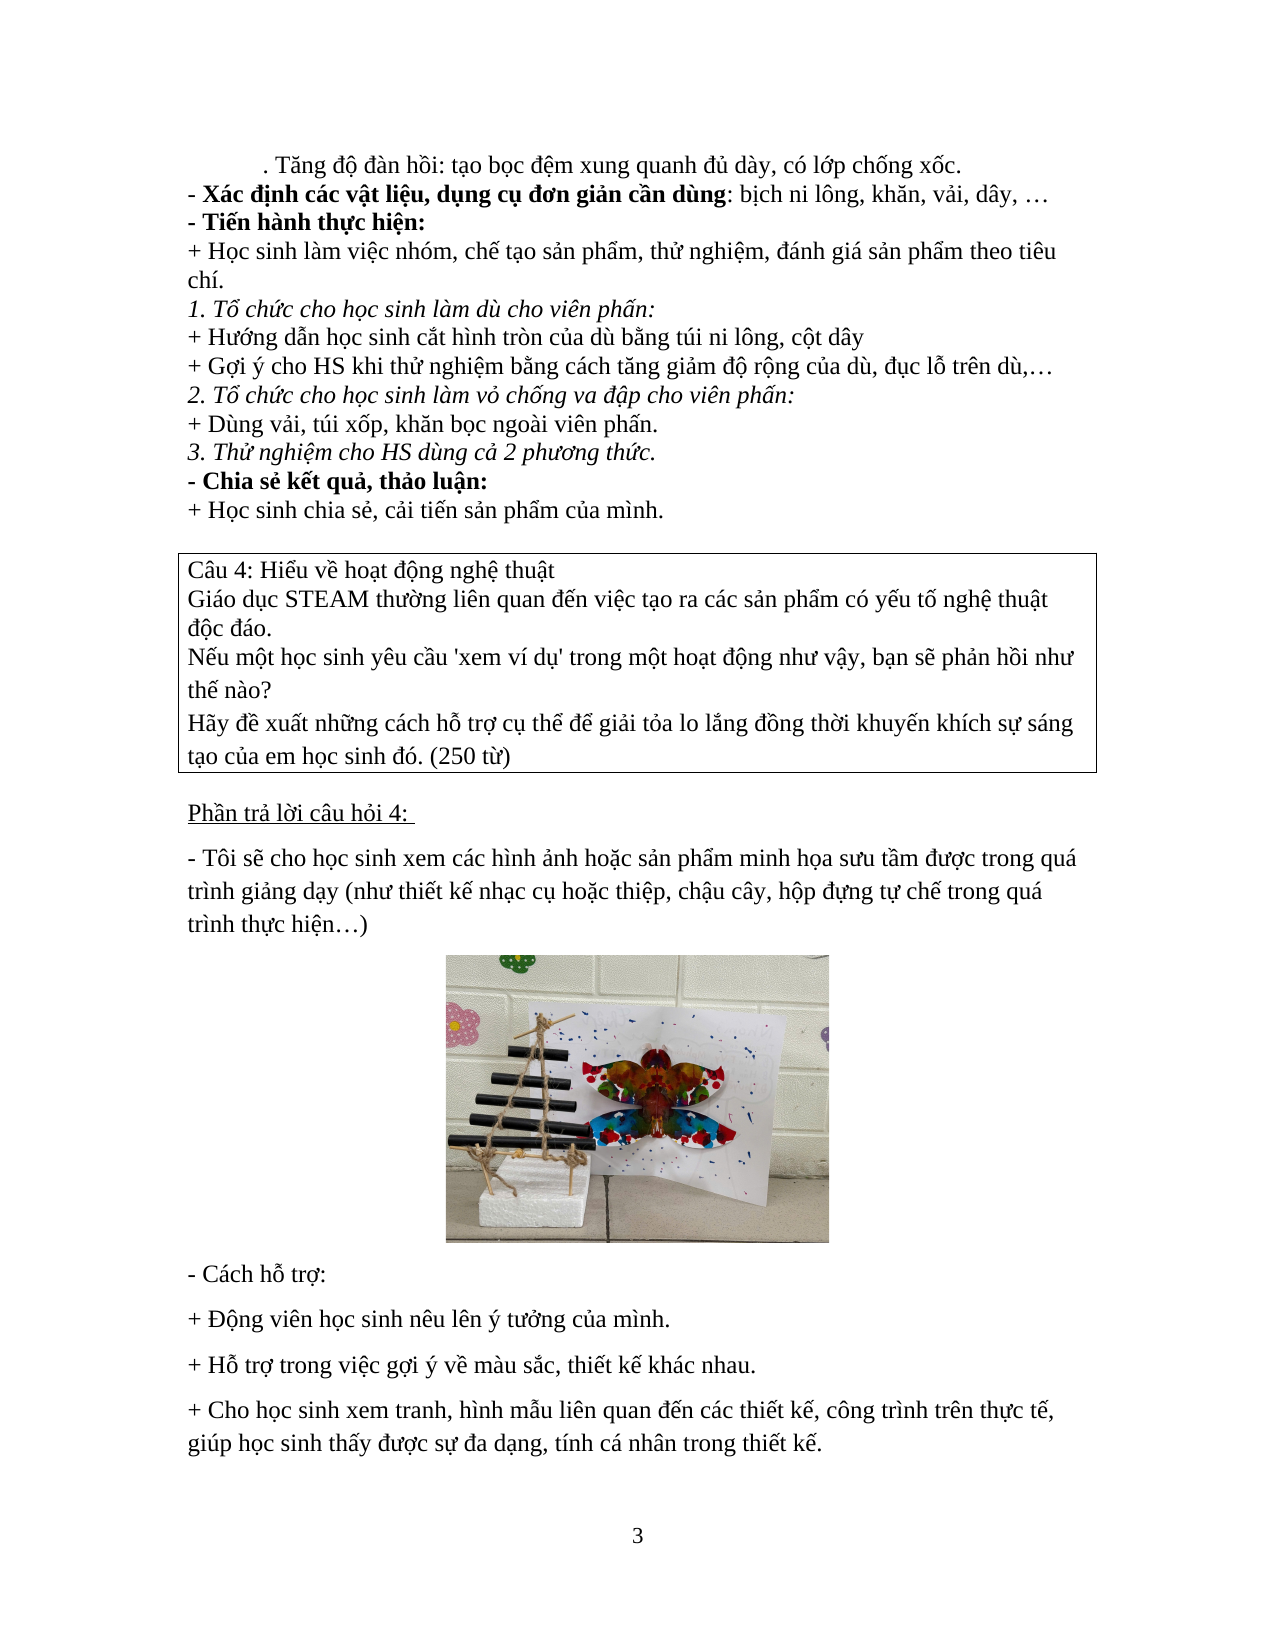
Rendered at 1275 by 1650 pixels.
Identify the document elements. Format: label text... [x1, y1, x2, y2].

text - Tôi sẽ cho học sinh xem các hình ảnh hoặc sản phẩm minh họa sưu tầm được trong quá trình giảng dạy (như thiết kế nhạc cụ hoặc thiệp, chậu cây, hộp đựng tự chế trong quá trình thực hiện…) [187, 843, 1087, 938]
text - Xác định các vật liệu, dụng cụ đơn giản cần dùng: bịch ni lông, khăn, vải, dây, … [187, 179, 1087, 207]
text + Dùng vải, túi xốp, khăn bọc ngoài viên phấn. [187, 409, 1087, 437]
text Nếu một học sinh yêu cầu 'xem ví dụ' trong một hoạt động như vậy, bạn sẽ phản hồi như thế nào? Hãy đề xuất những cách hỗ trợ cụ thể để giải tỏa lo lắng đồng thời khuyến khích sự sáng tạo của em học sinh đó. (250 từ) [179, 639, 1096, 772]
text + Hỗ trợ trong việc gợi ý về màu sắc, thiết kế khác nhau. [187, 1350, 1087, 1379]
picture [445, 955, 830, 1243]
text - Cách hỗ trợ: [187, 1259, 1087, 1288]
text + Học sinh chia sẻ, cải tiến sản phẩm của mình. [187, 495, 1087, 524]
text 1. Tổ chức cho học sinh làm dù cho viên phấn: [187, 294, 1087, 322]
text 2. Tổ chức cho học sinh làm vỏ chống va đập cho viên phấn: [187, 380, 1087, 409]
text 3. Thử nghiệm cho HS dùng cả 2 phương thức. [187, 437, 1087, 466]
text + Cho học sinh xem tranh, hình mẫu liên quan đến các thiết kế, công trình trên thực tế, giúp học sinh thấy được sự đa dạng, tính cá nhân trong thiết kế. [187, 1396, 1087, 1457]
text + Gợi ý cho HS khi thử nghiệm bằng cách tăng giảm độ rộng của dù, đục lỗ trên dù,… [187, 351, 1087, 380]
text + Động viên học sinh nêu lên ý tưởng của mình. [187, 1304, 1087, 1333]
text Câu 4: Hiểu về hoạt động nghệ thuật Giáo dục STEAM thường liên quan đến việc tạo ra các sản phẩm có yếu tố nghệ thuật độc đáo. [179, 554, 1096, 639]
text + Học sinh làm việc nhóm, chế tạo sản phẩm, thử nghiệm, đánh giá sản phẩm theo tiêu chí. [187, 236, 1087, 294]
text Phần trả lời câu hỏi 4: [187, 798, 1087, 827]
text + Hướng dẫn học sinh cắt hình tròn của dù bằng túi ni lông, cột dây [187, 322, 1087, 351]
text - Tiến hành thực hiện: [187, 207, 1087, 236]
text - Chia sẻ kết quả, thảo luận: [187, 466, 1087, 495]
text . Tăng độ đàn hồi: tạo bọc đệm xung quanh đủ dày, có lớp chống xốc. [187, 150, 1087, 179]
